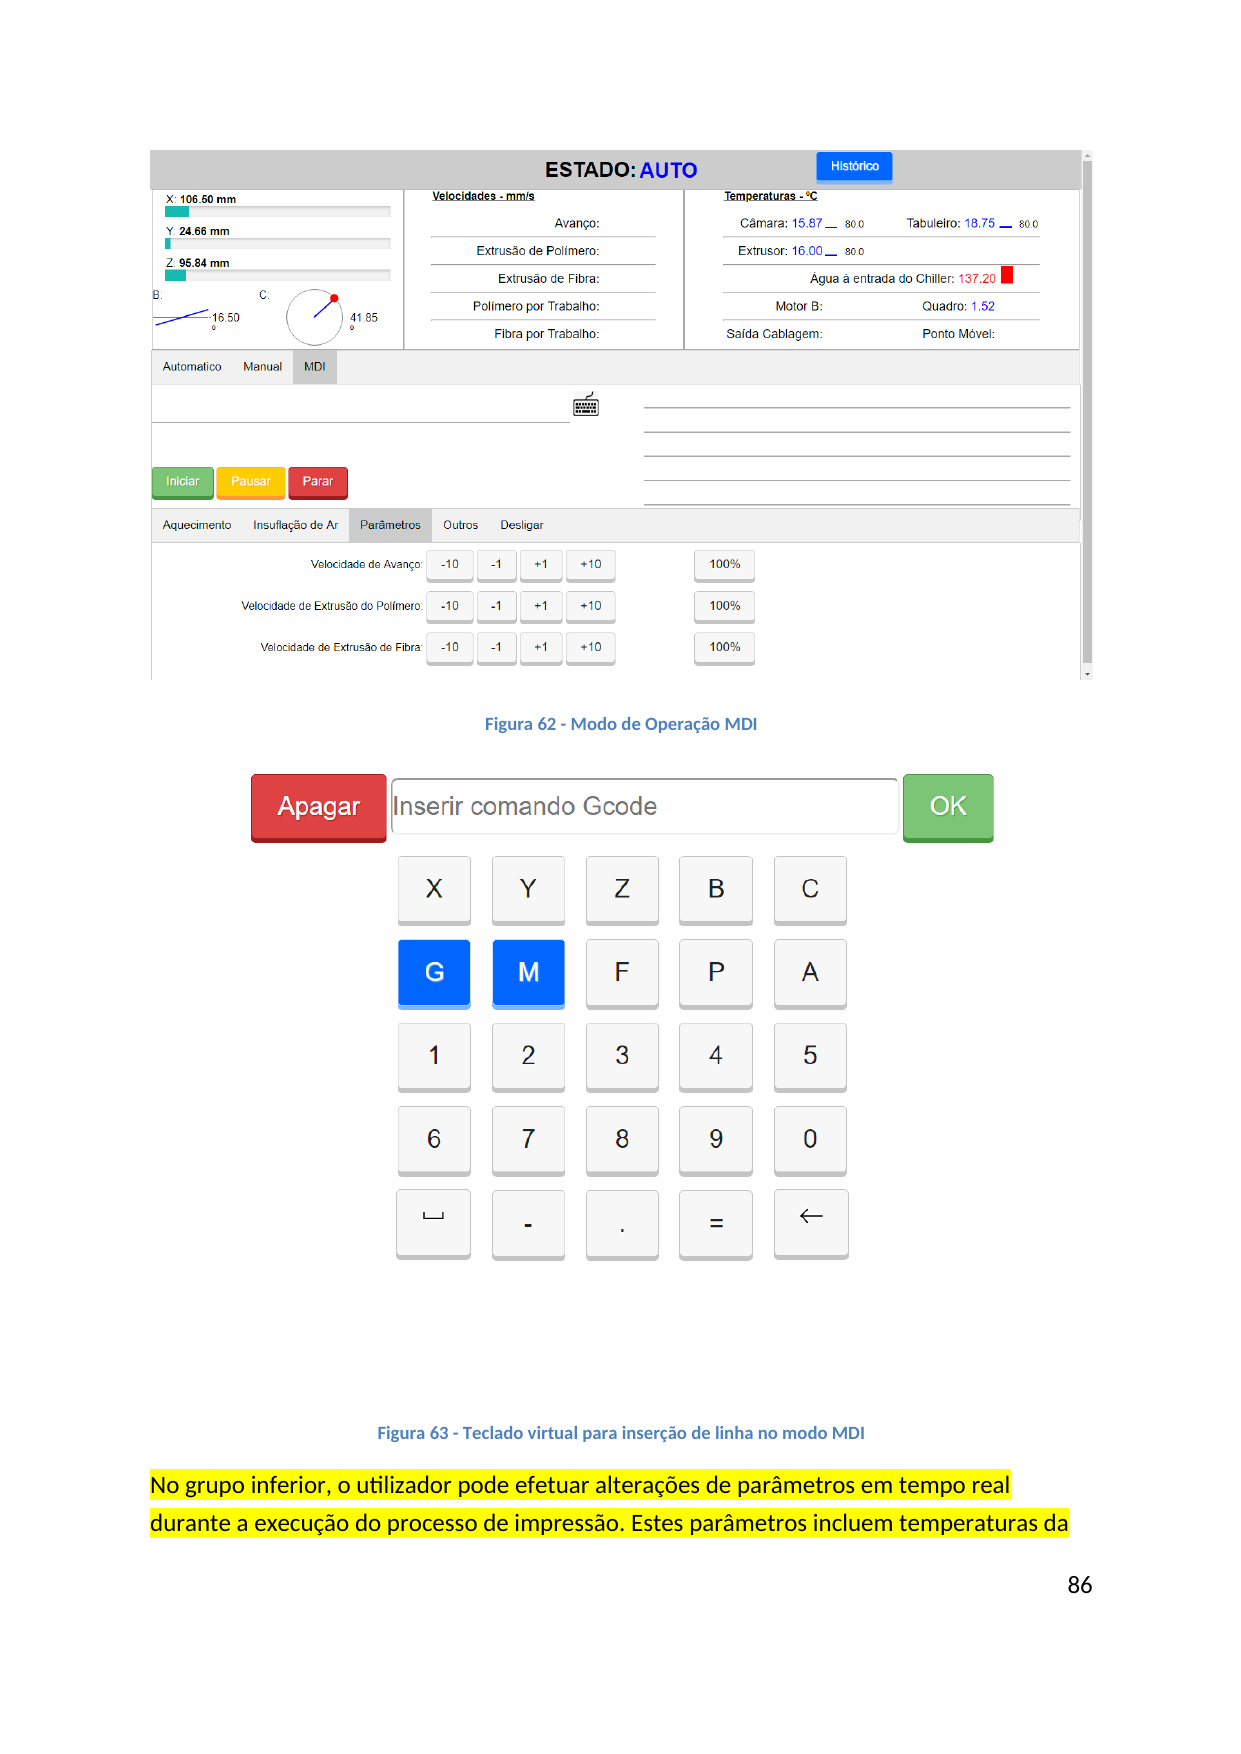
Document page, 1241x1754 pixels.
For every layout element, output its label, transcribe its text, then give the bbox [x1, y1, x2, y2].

picture [186, 760, 1057, 1389]
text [150, 1469, 1092, 1538]
picture [150, 150, 1093, 680]
